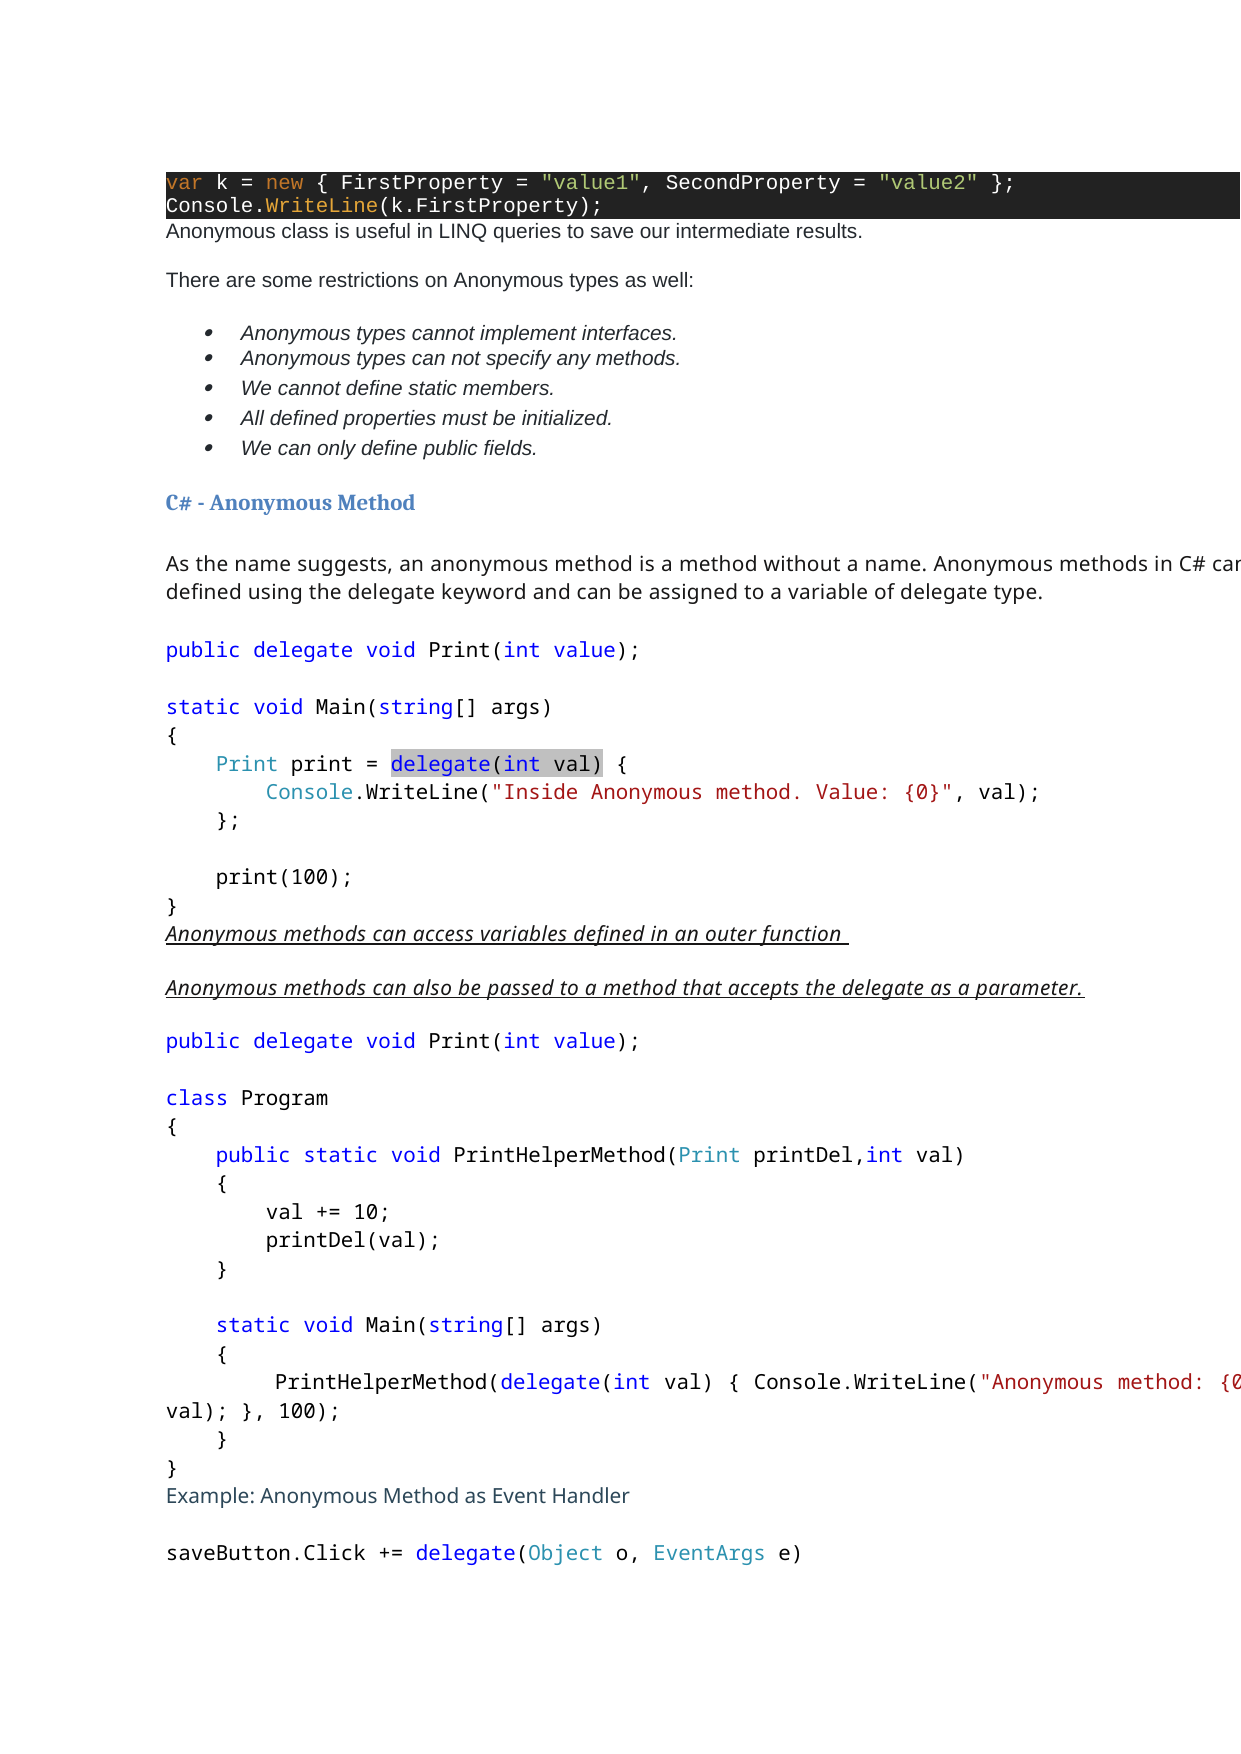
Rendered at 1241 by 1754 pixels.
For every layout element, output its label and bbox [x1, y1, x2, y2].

table_header [150, 150, 1240, 1588]
